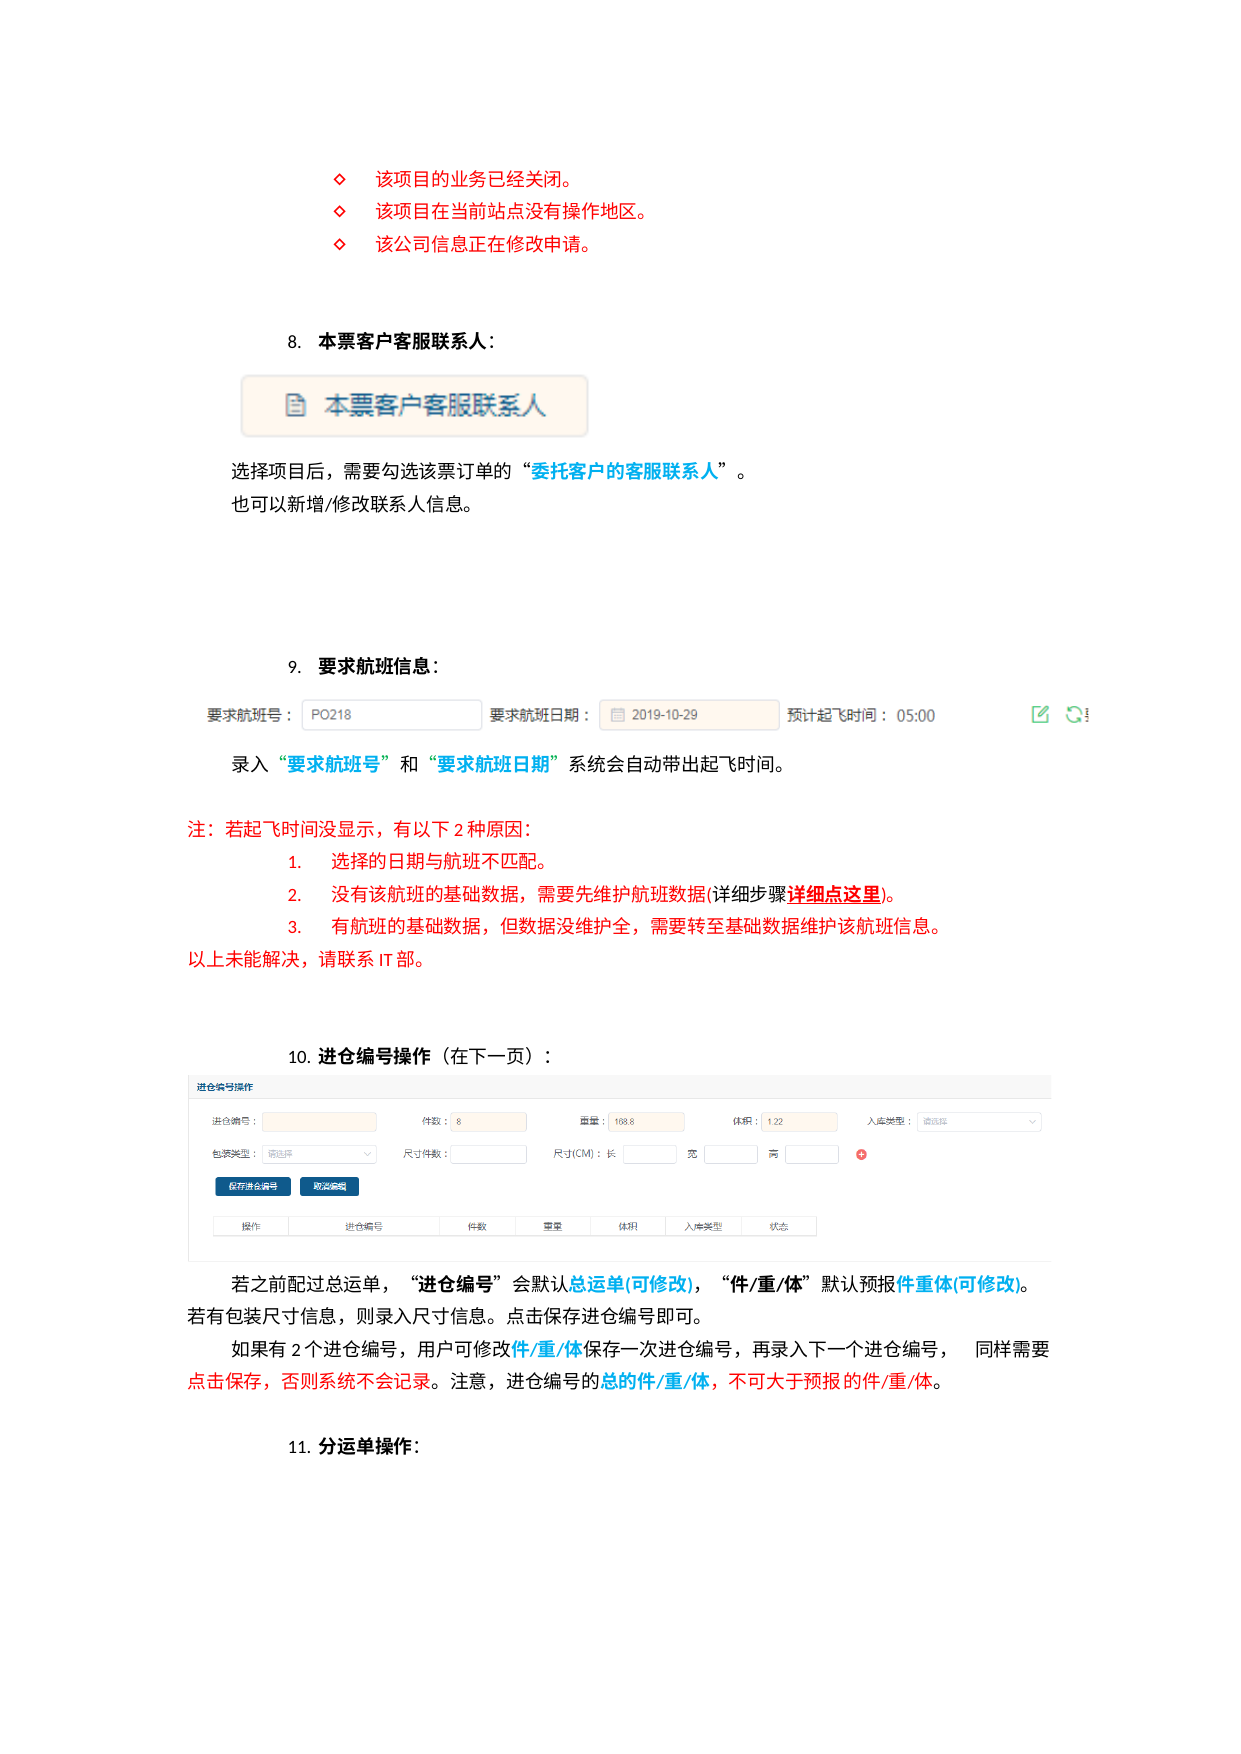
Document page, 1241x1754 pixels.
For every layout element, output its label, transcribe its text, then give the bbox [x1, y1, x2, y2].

list 若之前配过总运单，“进仓编号”会默认总运单(可修改)，“件/重/体”默认预报件重体(可修改)。若有包装尺寸信息，则录入尺寸信息。点击保存进仓编号即可。 [187, 1267, 1053, 1332]
list 注：若起飞时间没显示，有以下2种原因： [187, 812, 1053, 844]
picture [231, 367, 675, 444]
list 本票客户客服联系人： [237, 324, 1053, 357]
list 该项目的业务已经关闭。 [331, 162, 1053, 194]
list 该项目在当前站点没有操作地区。 [331, 194, 1053, 227]
list 没有该航班的基础数据，需要先维护航班数据(详细步骤详细点这里)。 [287, 877, 1053, 909]
picture [187, 693, 1089, 736]
list 有航班的基础数据，但数据没维护全，需要转至基础数据维护该航班信息。 [287, 909, 1053, 942]
list 如果有2个进仓编号，用户可修改件/重/体保存一次进仓编号，再录入下一个进仓编号， 同样需要点击保存，否则系统不会记录。注意，进仓编号的总的件/重/体，不可大于预报 的件/重/体。 [187, 1332, 1053, 1397]
list 选择的日期与航班不匹配。 [287, 844, 1053, 877]
list 分运单操作： [237, 1429, 1053, 1462]
list 录入“要求航班号”和“要求航班日期”系统会自动带出起飞时间。 [187, 747, 1053, 779]
list 要求航班信息： [237, 649, 1053, 682]
list 也可以新增/修改联系人信息。 [187, 487, 1053, 519]
list 以上未能解决，请联系IT部。 [187, 942, 1053, 974]
picture [187, 1075, 1052, 1264]
list 该公司信息正在修改申请。 [331, 227, 1053, 259]
list 进仓编号操作（在下一页）： [237, 1039, 1053, 1072]
list 选择项目后，需要勾选该票订单的“委托客户的客服联系人”。 [187, 454, 1053, 487]
